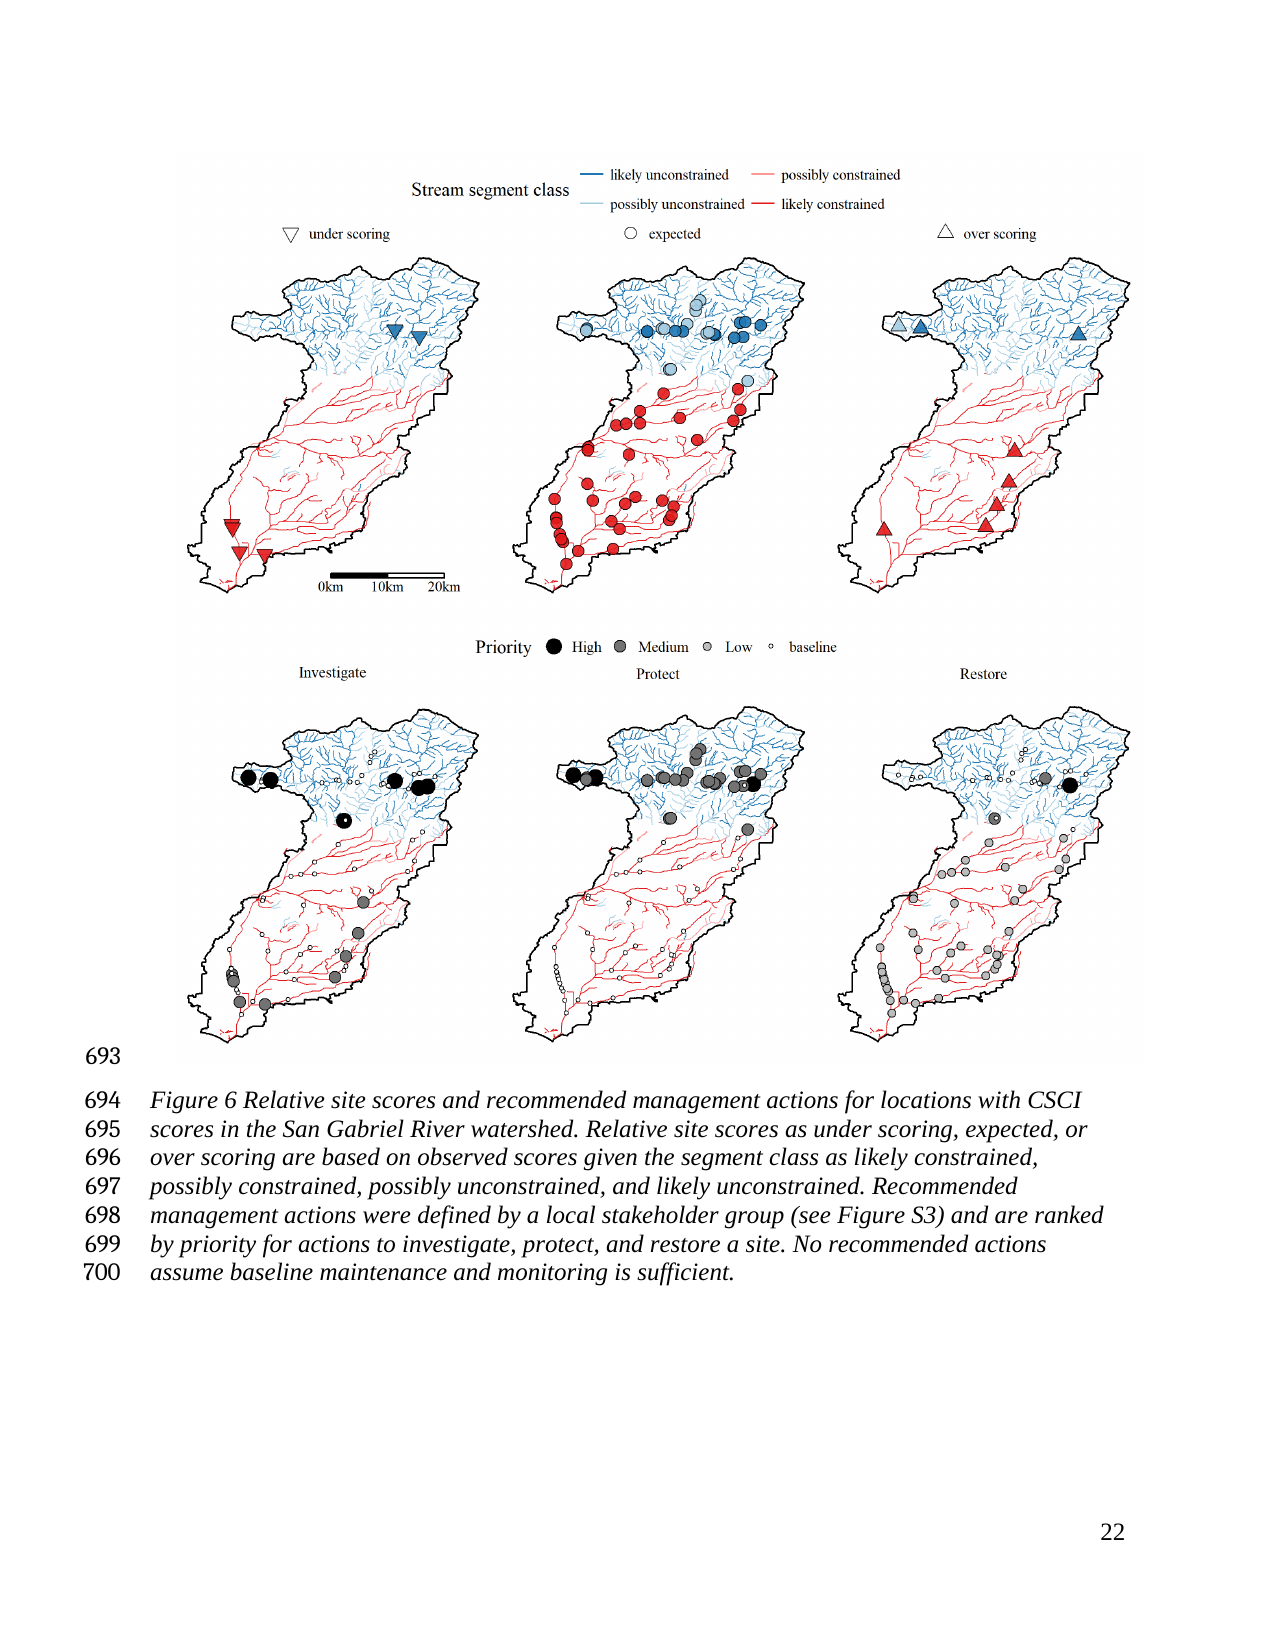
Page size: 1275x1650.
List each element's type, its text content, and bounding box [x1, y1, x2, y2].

picture [168, 150, 1144, 1064]
text Figure 6 Relative site scores and recommended management actions for locations with CSCI scores in the San Gabriel River watershed. Relative site scores as under scoring, expected, or over scoring are based on observed scores given the segment class as likely constrained, possibly constrained, possibly unconstrained, and likely unconstrained. Recommended management actions were defined by a local stakeholder group (see Figure S3) and are ranked by priority for actions to investigate, protect, and restore a site. No recommended actions assume baseline maintenance and monitoring is sufficient. [150, 1085, 1125, 1286]
